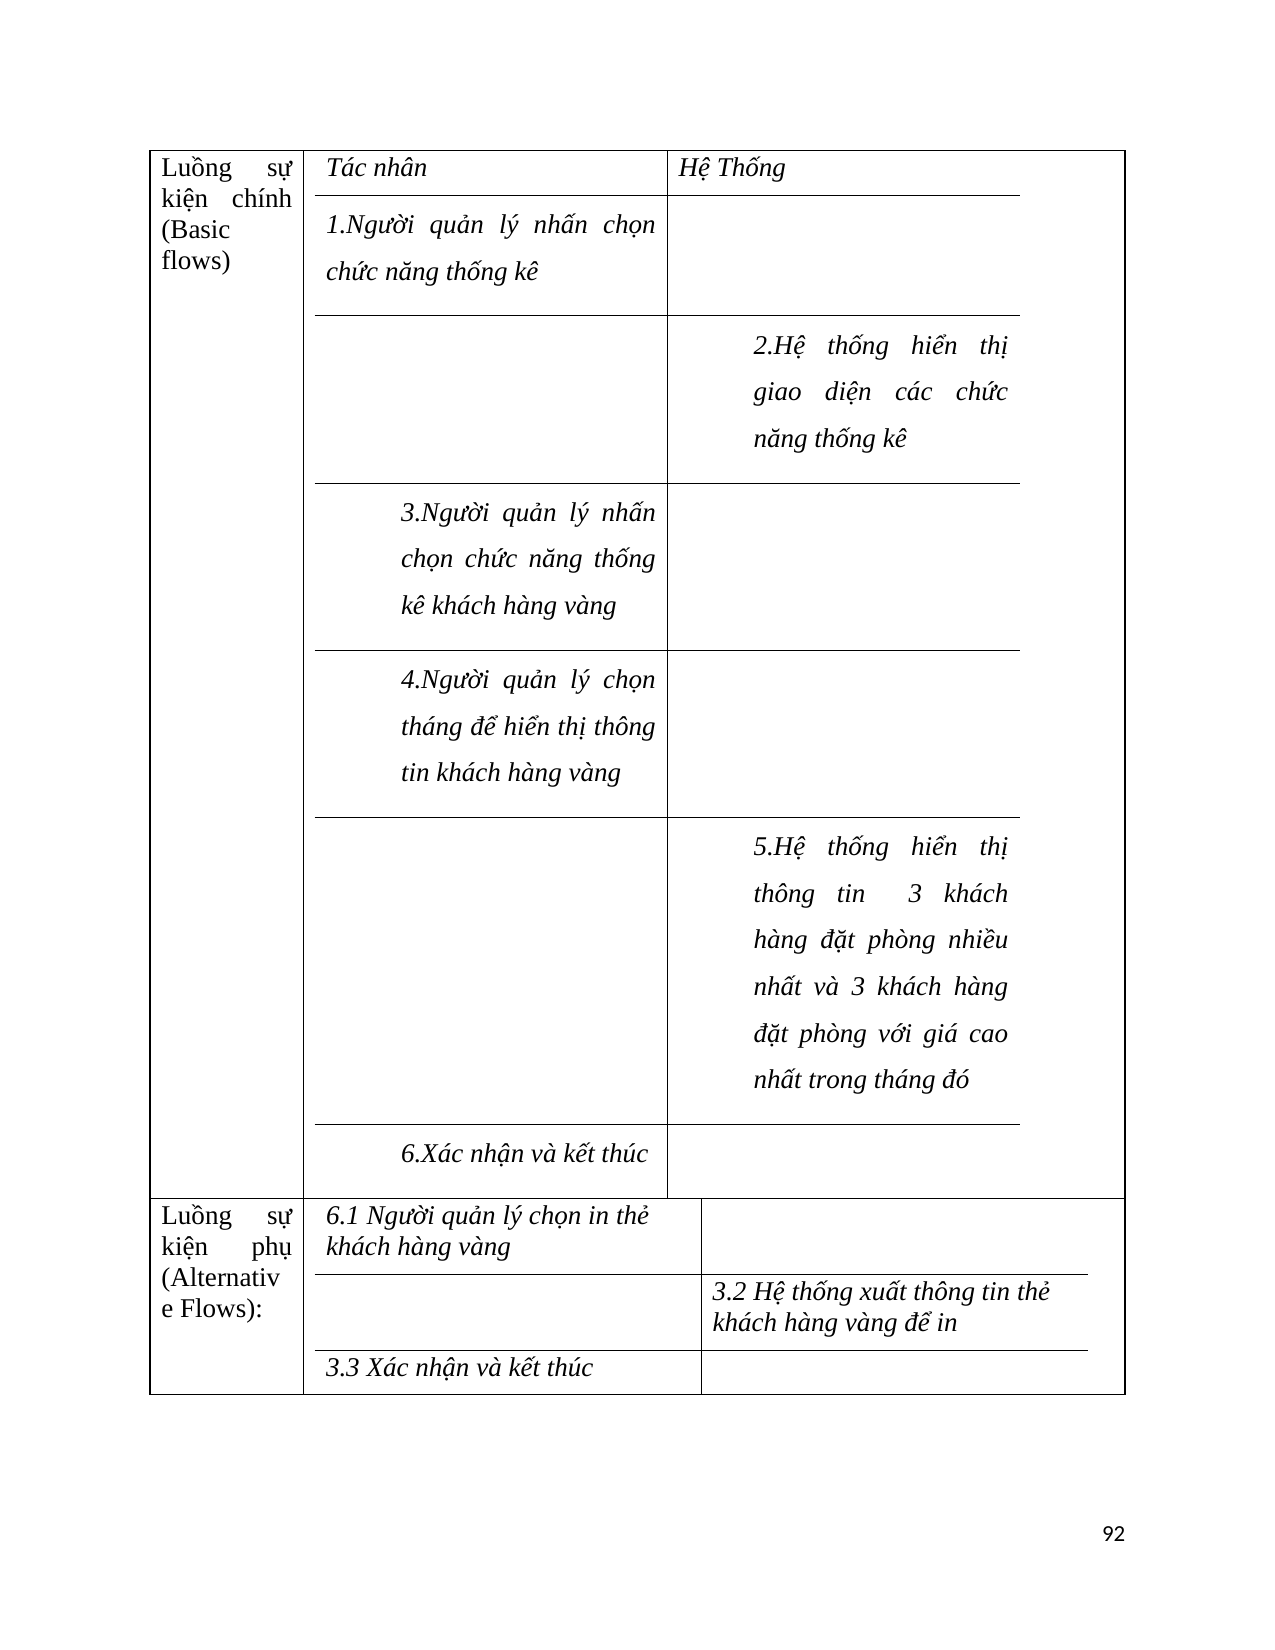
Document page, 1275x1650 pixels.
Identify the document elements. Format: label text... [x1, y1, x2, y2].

table_cell Luồng sự kiện phụ (Alternative Flows): [151, 1199, 303, 1394]
table_cell [702, 1199, 1124, 1394]
table_cell Luồng sự kiện chính (Basic flows) [151, 151, 303, 1198]
table_cell [668, 151, 1124, 1198]
table_cell [304, 1199, 701, 1394]
table_cell [304, 151, 667, 1198]
